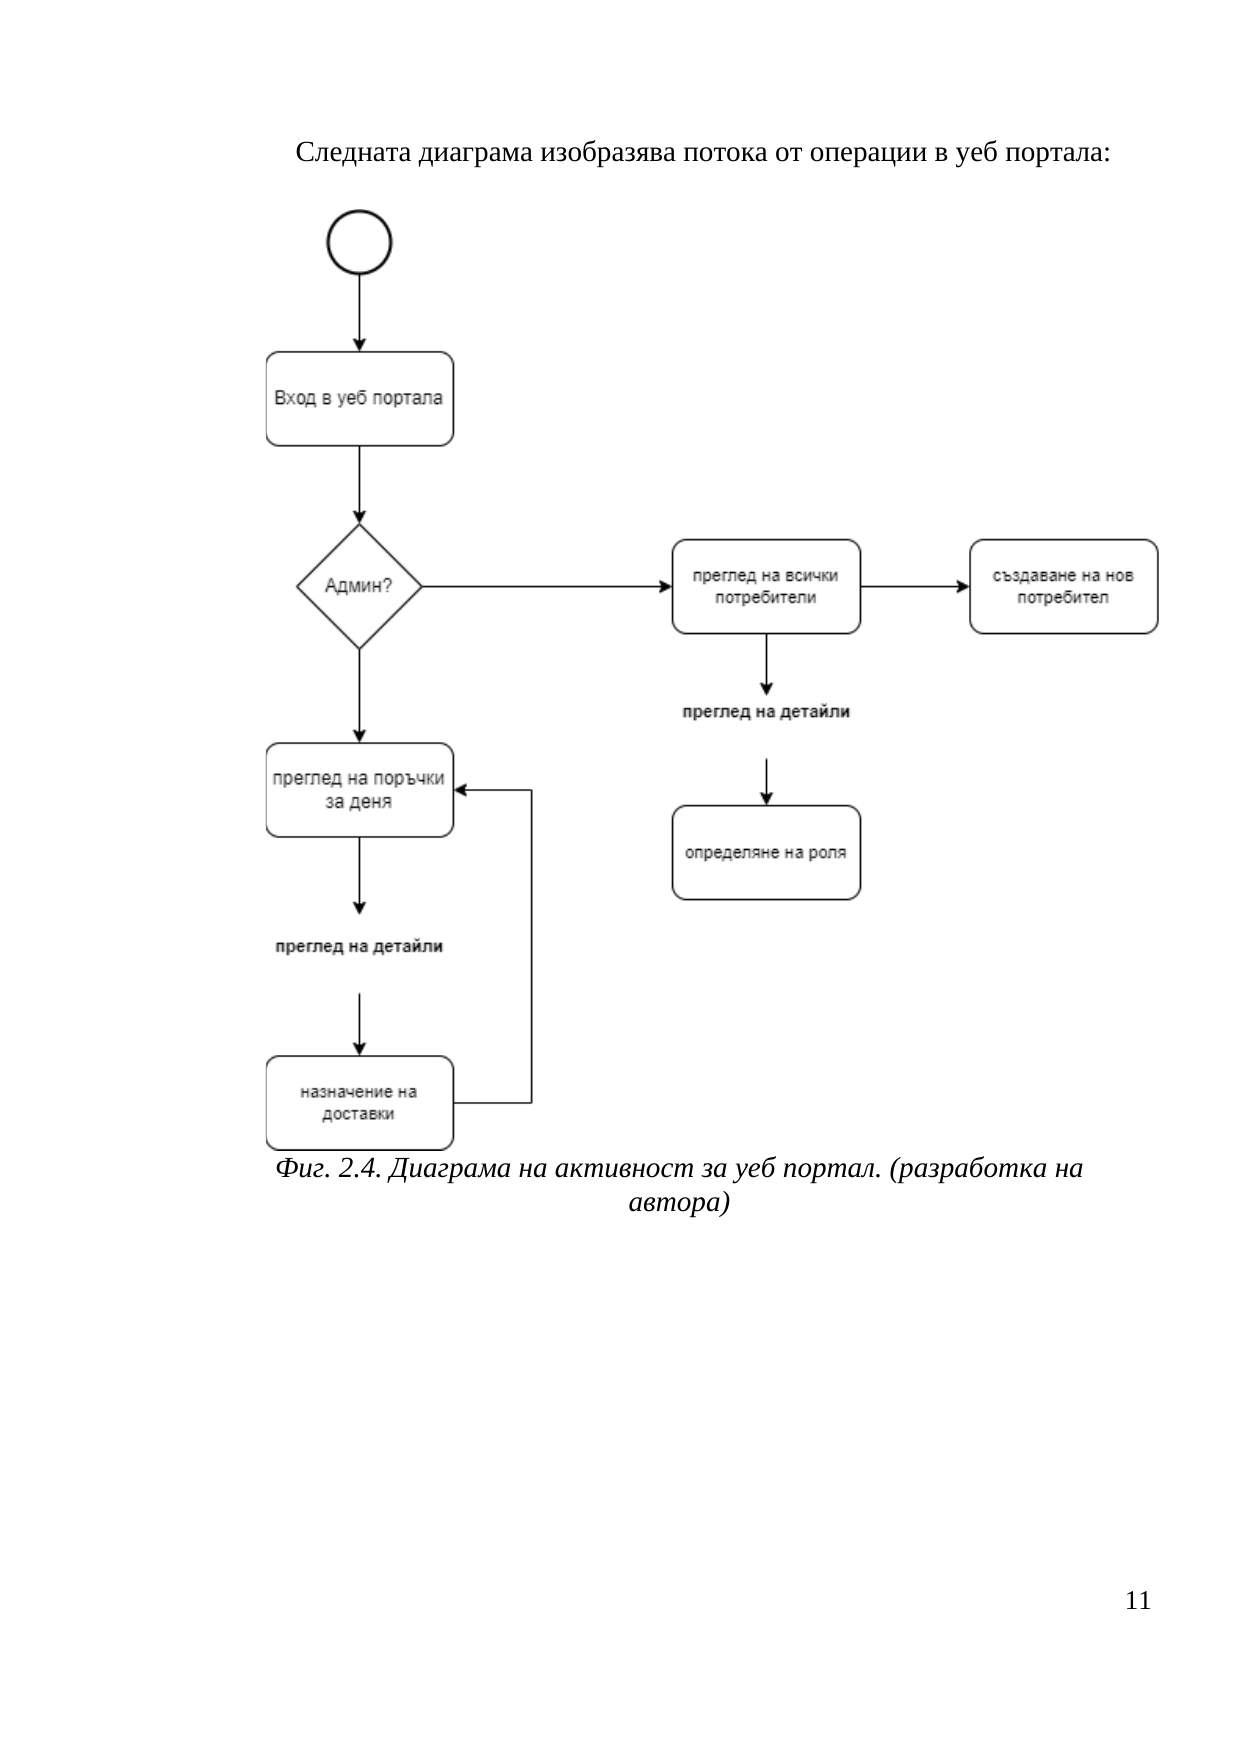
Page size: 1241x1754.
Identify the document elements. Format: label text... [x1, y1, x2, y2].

text Следната диаграма изобразява потока от операции в уеб портала: [207, 134, 1152, 168]
picture [265, 209, 1159, 1151]
title Фиг. 2.4. Диаграма на активност за уеб портал. (разработка на автора) [266, 1151, 1092, 1217]
